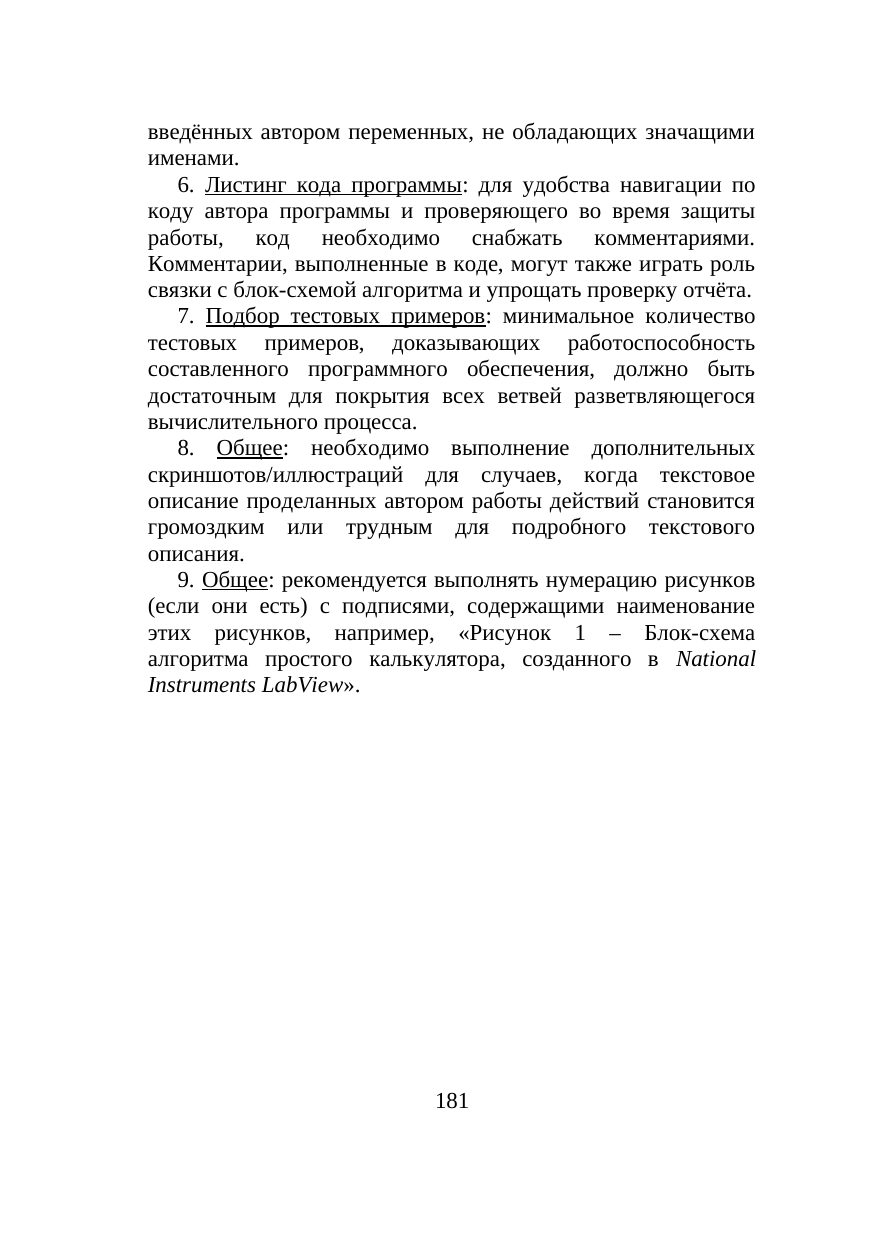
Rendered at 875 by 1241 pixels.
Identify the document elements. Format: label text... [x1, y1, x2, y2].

text 7. Подбор тестовых примеров: минимальное количество тестовых примеров, доказывающих работоспособность составленного программного обеспечения, должно быть достаточным для покрытия всех ветвей разветвляющегося вычислительного процесса. [148, 303, 756, 434]
text 6. Листинг кода программы: для удобства навигации по коду автора программы и проверяющего во время защиты работы, код необходимо снабжать комментариями. Комментарии, выполненные в коде, могут также играть роль связки с блок-схемой алгоритма и упрощать проверку отчёта. [148, 171, 756, 303]
text 9. Общее: рекомендуется выполнять нумерацию рисунков (если они есть) с подписями, содержащими наименование этих рисунков, например, «Рисунок 1 – Блок-схема алгоритма простого калькулятора, созданного в National Instruments LabView». [148, 566, 756, 698]
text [148, 118, 756, 171]
text 8. Общее: необходимо выполнение дополнительных скриншотов/иллюстраций для случаев, когда текстовое описание проделанных автором работы действий становится громоздким или трудным для подробного текстового описания. [148, 434, 756, 566]
